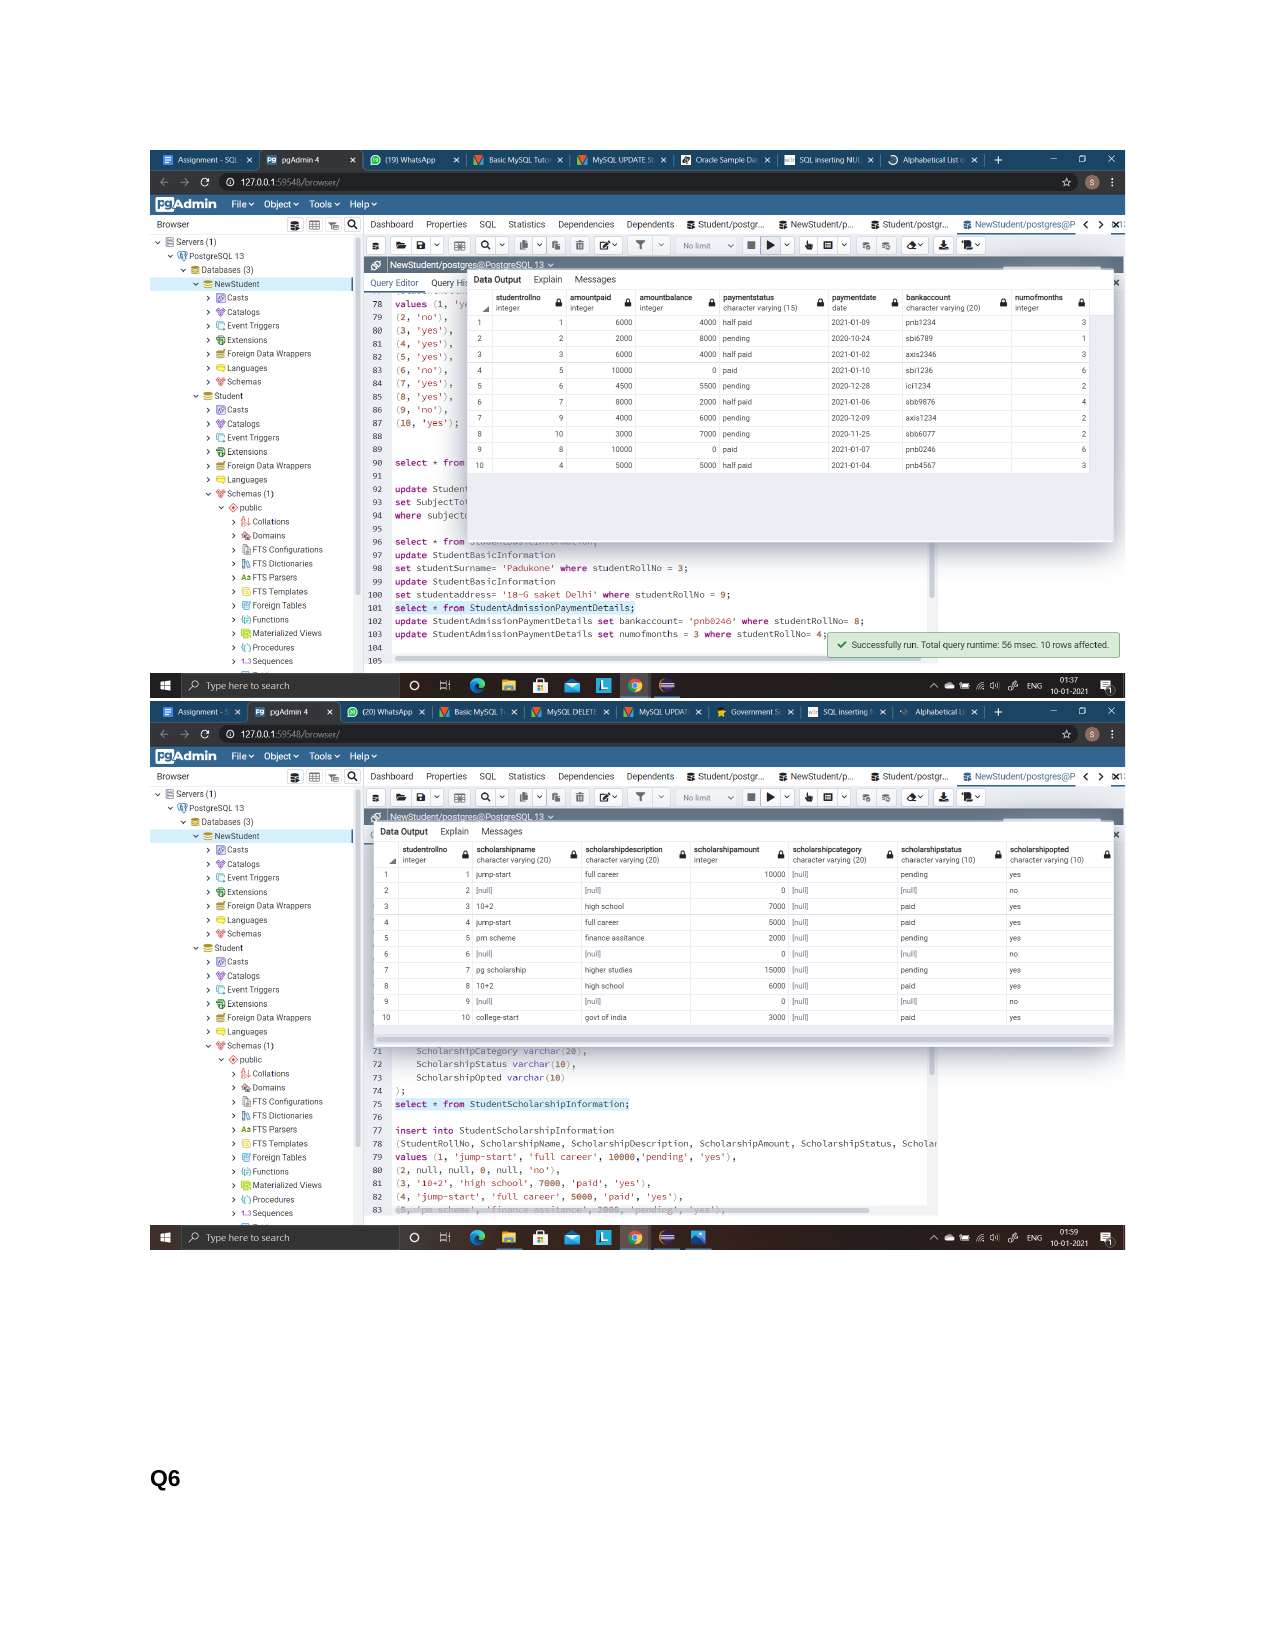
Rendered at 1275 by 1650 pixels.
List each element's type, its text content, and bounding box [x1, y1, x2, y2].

text Q6 [150, 1465, 1125, 1491]
picture [150, 701, 1125, 1250]
picture [150, 150, 1125, 698]
